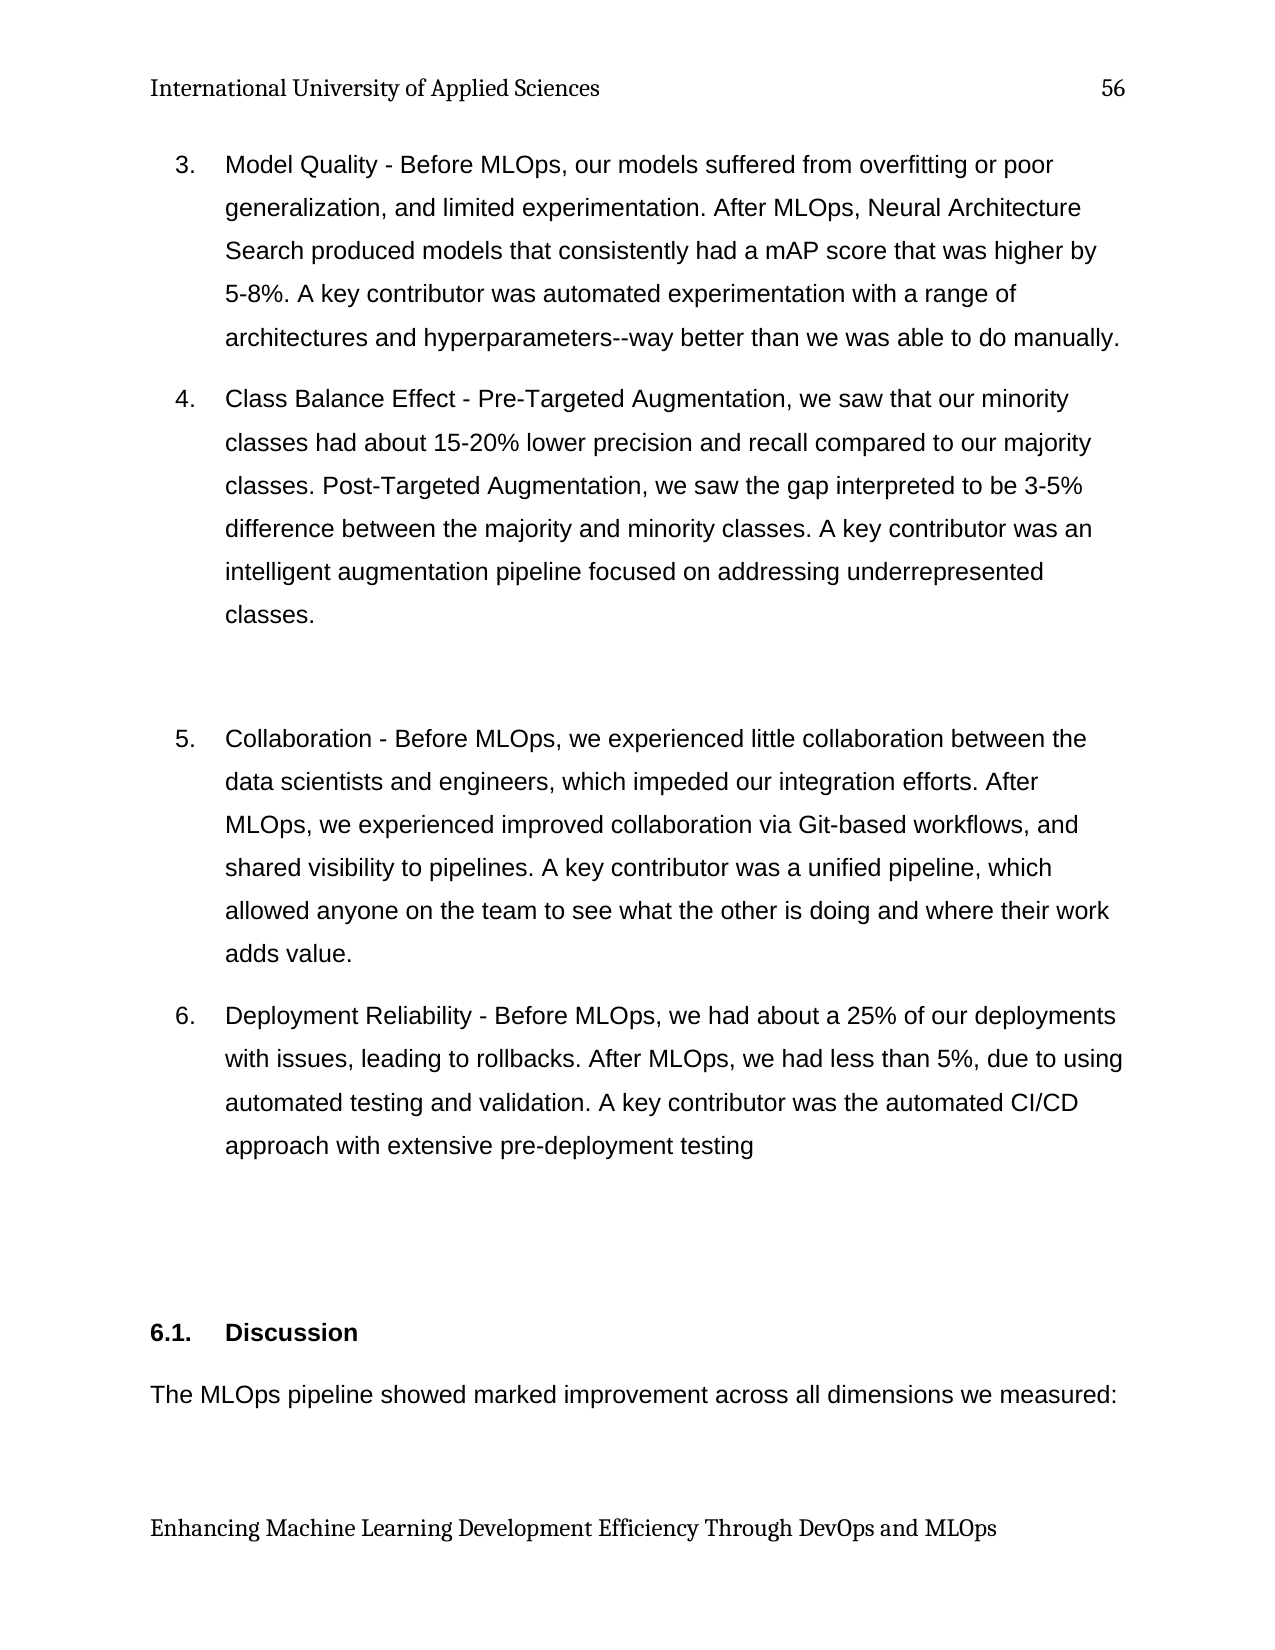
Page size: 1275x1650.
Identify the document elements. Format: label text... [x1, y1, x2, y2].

list Class Balance Effect - Pre-Targeted Augmentation, we saw that our minority classes had about 15-20% lower precision and recall compared to our majority classes. Post-Targeted Augmentation, we saw the gap interpreted to be 3-5% difference between the majority and minority classes. A key contributor was an intelligent augmentation pipeline focused on addressing underrepresented classes. [175, 384, 1125, 629]
list Model Quality - Before MLOps, our models suffered from overfitting or poor generalization, and limited experimentation. After MLOps, Neural Architecture Search produced models that consistently had a mAP score that was higher by 5-8%. A key contributor was automated experimentation with a range of architectures and hyperparameters--way better than we was able to do manually. [175, 150, 1125, 351]
list Deployment Reliability - Before MLOps, we had about a 25% of our deployments with issues, leading to rollbacks. After MLOps, we had less than 5%, due to using automated testing and validation. A key contributor was the automated CI/CD approach with extensive pre-deployment testing [175, 1001, 1125, 1159]
text The MLOps pipeline showed marked improvement across all dimensions we measured: [150, 1380, 1125, 1409]
subtitle Discussion [150, 1318, 1125, 1347]
list Collaboration - Before MLOps, we experienced little collaboration between the data scientists and engineers, which impeded our integration efforts. After MLOps, we experienced improved collaboration via Git-based workflows, and shared visibility to pipelines. A key contributor was a unified pipeline, which allowed anyone on the team to see what the other is doing and where their work adds value. [175, 724, 1125, 968]
